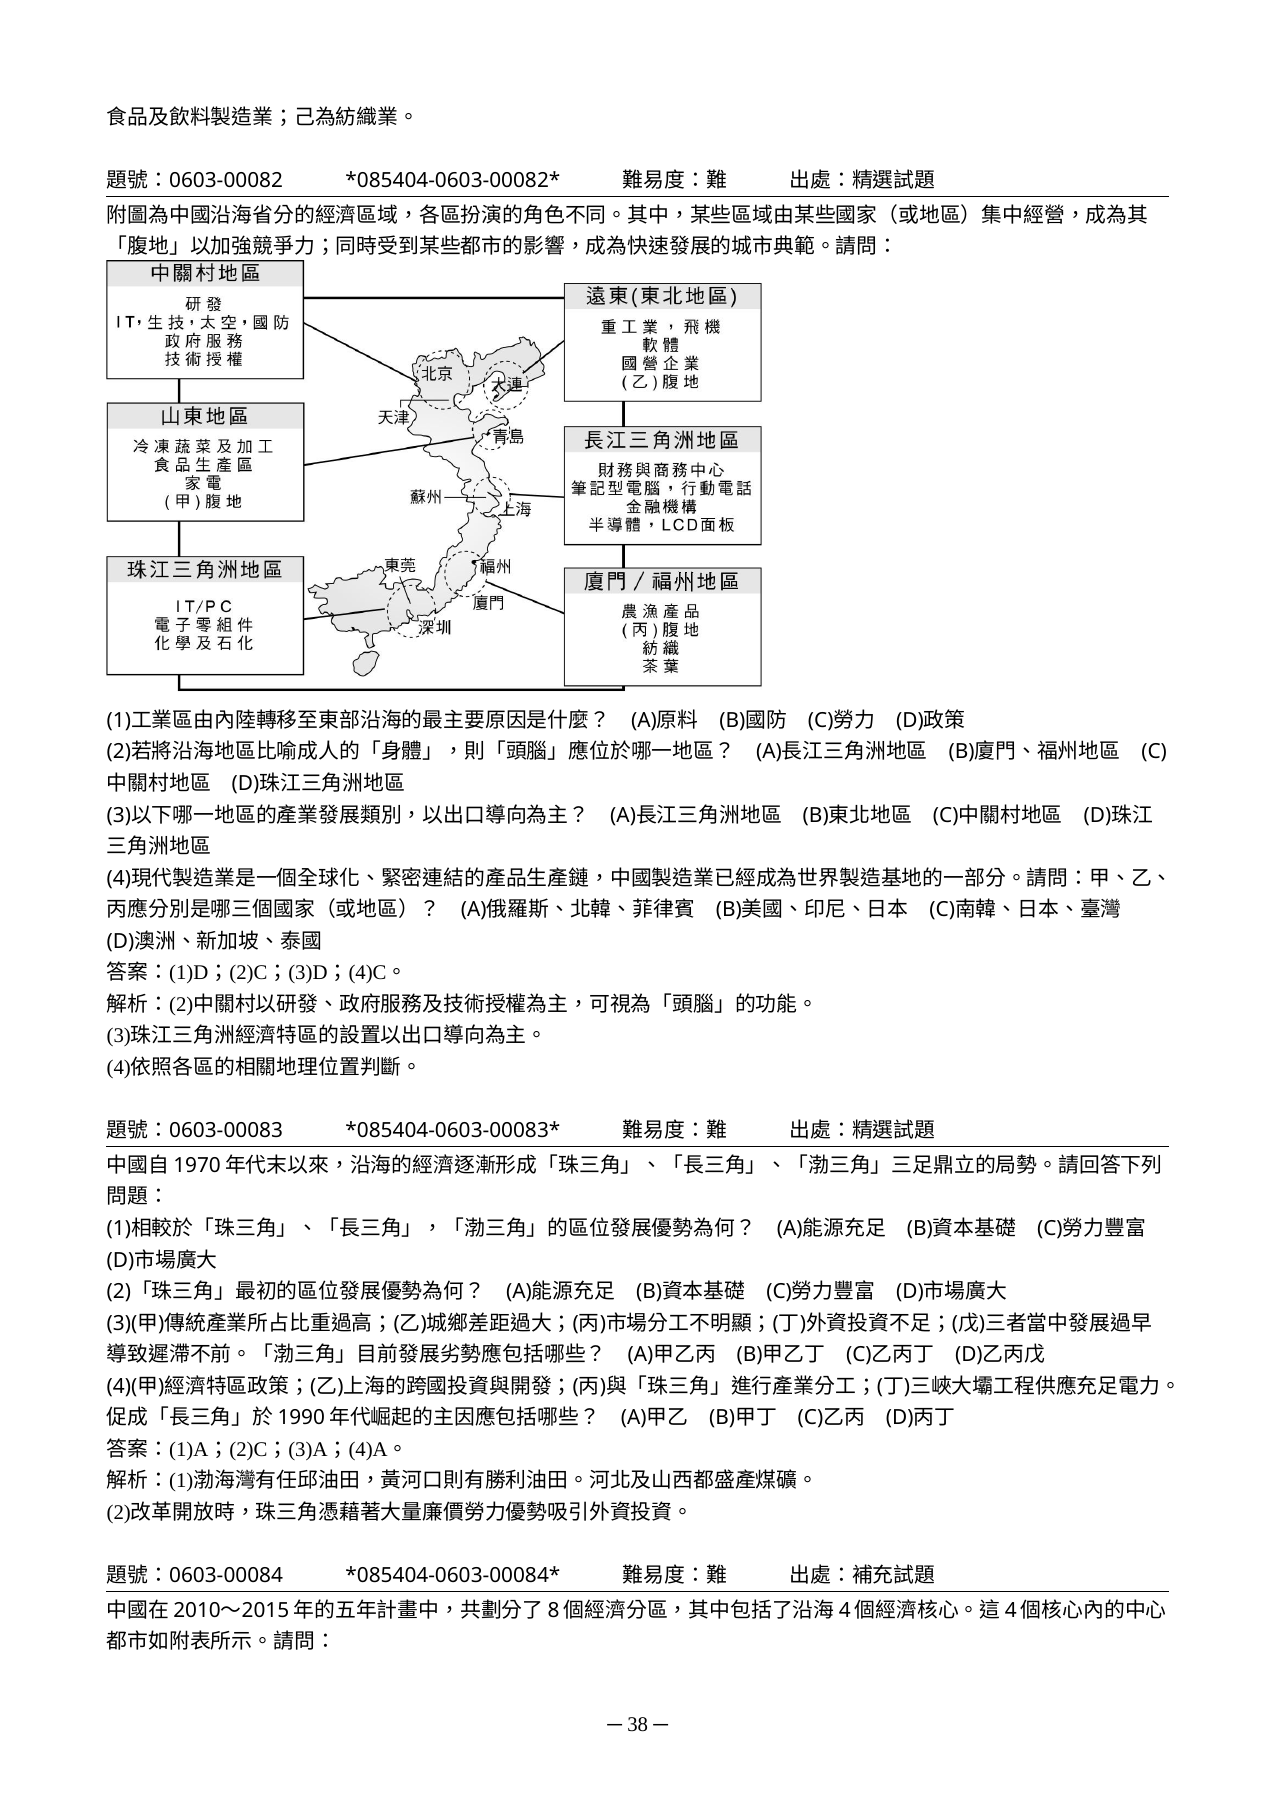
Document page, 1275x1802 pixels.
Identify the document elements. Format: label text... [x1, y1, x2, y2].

text 題號：0603-00084 *085404-0603-00084* 難易度：難 出處：補充試題 [106, 1558, 1169, 1591]
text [106, 1592, 1169, 1656]
text 解析：(1)渤海灣有任邱油田，黃河口則有勝利油田。河北及山西都盛產煤礦。 (2)改革開放時，珠三角憑藉著大量廉價勞力優勢吸引外資投資。 [106, 1463, 1169, 1526]
text 題號：0603-00083 *085404-0603-00083* 難易度：難 出處：精選試題 [106, 1113, 1169, 1146]
text 中國自1970年代末以來，沿海的經濟逐漸形成「珠三角」、「長三角」、「渤三角」三足鼎立的局勢。請回答下列問題： (1)相較於「珠三角」、「長三角」，「渤三角」的區位發展優勢為何？ (A)能源充足 (B)資本基礎 (C)勞力豐富 (D)市場廣大 (2)「珠三角」最初的區位發展優勢為何？ (A)能源充足 (B)資本基礎 (C)勞力豐富 (D)市場廣大 (3)(甲)傳統產業所占比重過高；(乙)城鄉差距過大；(丙)市場分工不明顯；(丁)外資投資不足；(戊)三者當中發展過早導致遲滯不前。「渤三角」目前發展劣勢應包括哪些？ (A)甲乙丙 (B)甲乙丁 (C)乙丙丁 (D)乙丙戊 (4)(甲)經濟特區政策；(乙)上海的跨國投資與開發；(丙)與「珠三角」進行產業分工；(丁)三峽大壩工程供應充足電力。促成「長三角」於1990年代崛起的主因應包括哪些？ (A)甲乙 (B)甲丁 (C)乙丙 (D)丙丁 [106, 1147, 1169, 1432]
picture [106, 260, 763, 692]
text 解析：(2)中關村以研發、政府服務及技術授權為主，可視為「頭腦」的功能。 (3)珠江三角洲經濟特區的設置以出口導向為主。 (4)依照各區的相關地理位置判斷。 [106, 987, 1169, 1081]
text 答案：(1)A；(2)C；(3)A；(4)A。 [106, 1432, 1169, 1463]
text 題號：0603-00082 *085404-0603-00082* 難易度：難 出處：精選試題 [106, 163, 1169, 196]
text 答案：(1)D；(2)C；(3)D；(4)C。 [106, 955, 1169, 987]
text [106, 100, 1169, 131]
